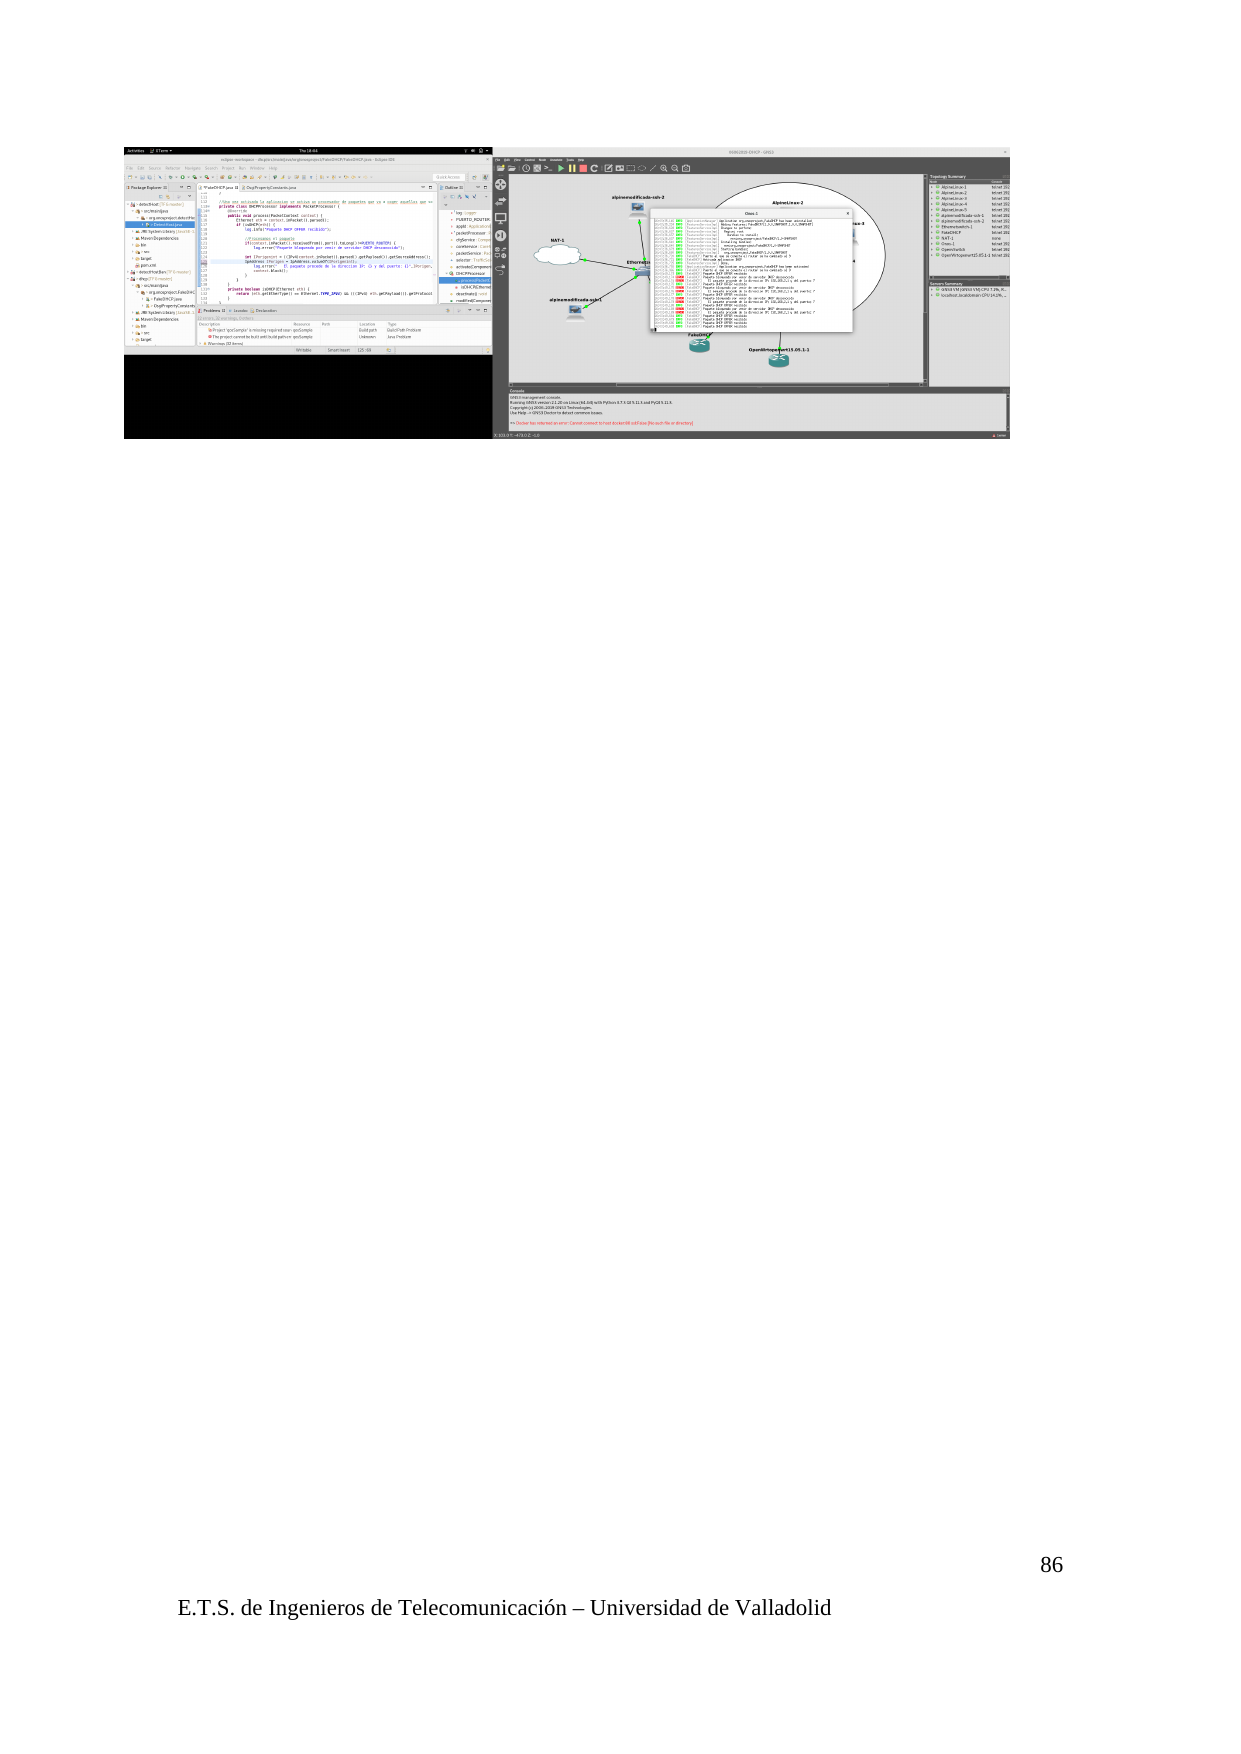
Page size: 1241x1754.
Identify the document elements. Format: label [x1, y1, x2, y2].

picture [124, 147, 1010, 439]
